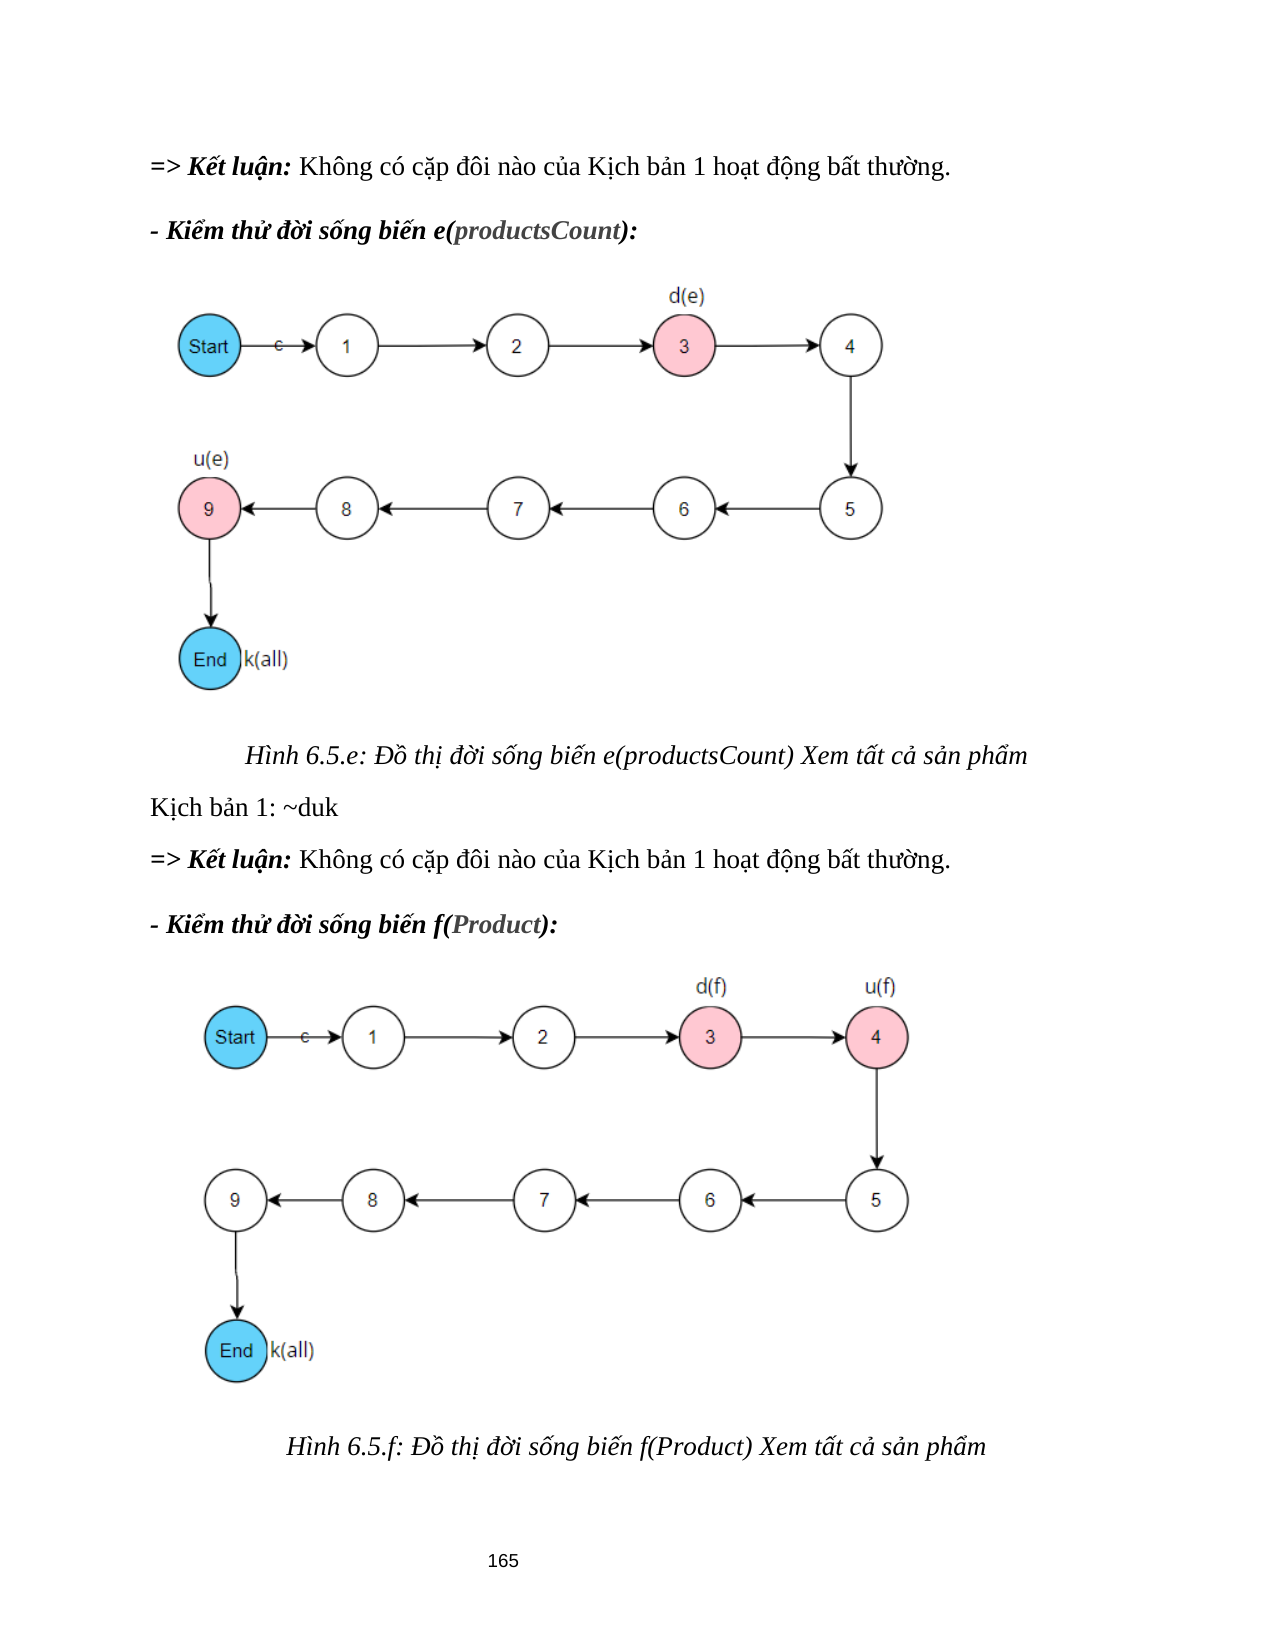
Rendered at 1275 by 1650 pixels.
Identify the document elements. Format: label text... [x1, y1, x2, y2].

subtitle - Kiểm thử đời sống biến f(Product): [150, 908, 1125, 939]
picture [150, 258, 907, 719]
text Kịch bản 1: ~duk [150, 791, 1125, 822]
picture [150, 951, 968, 1410]
subtitle - Kiểm thử đời sống biến e(productsCount): [150, 214, 1125, 246]
text => Kết luận: Không có cặp đôi nào của Kịch bản 1 hoạt động bất thường. [150, 843, 1125, 874]
text Hình 6.5.e: Đồ thị đời sống biến e(productsCount) Xem tất cả sản phẩm [150, 739, 1125, 771]
text Hình 6.5.f: Đồ thị đời sống biến f(Product) Xem tất cả sản phẩm [150, 1430, 1125, 1461]
text => Kết luận: Không có cặp đôi nào của Kịch bản 1 hoạt động bất thường. [150, 150, 1125, 181]
